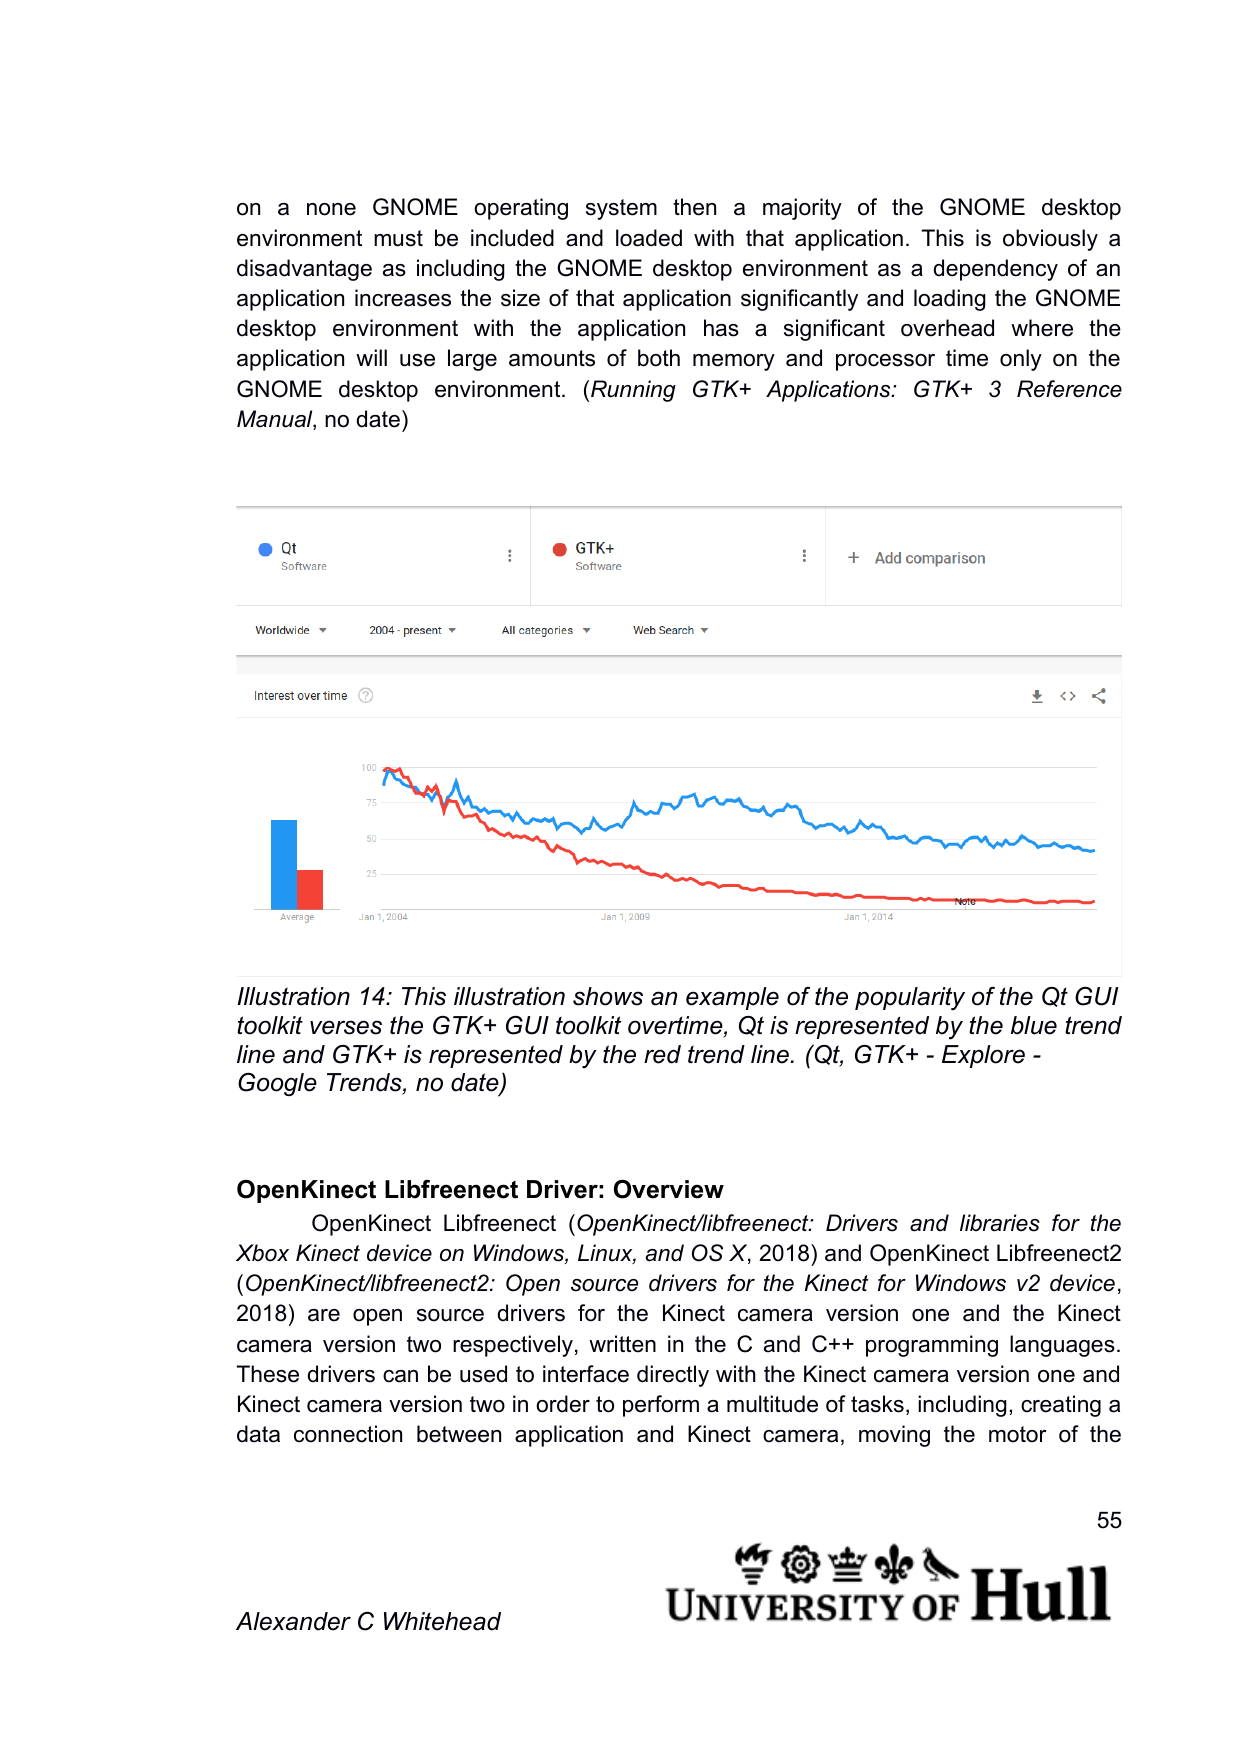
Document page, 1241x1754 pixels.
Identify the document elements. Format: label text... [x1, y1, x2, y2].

subtitle OpenKinect Libfreenect Driver: Overview [236, 1175, 1122, 1203]
picture [659, 1533, 1119, 1631]
picture [236, 506, 1122, 977]
